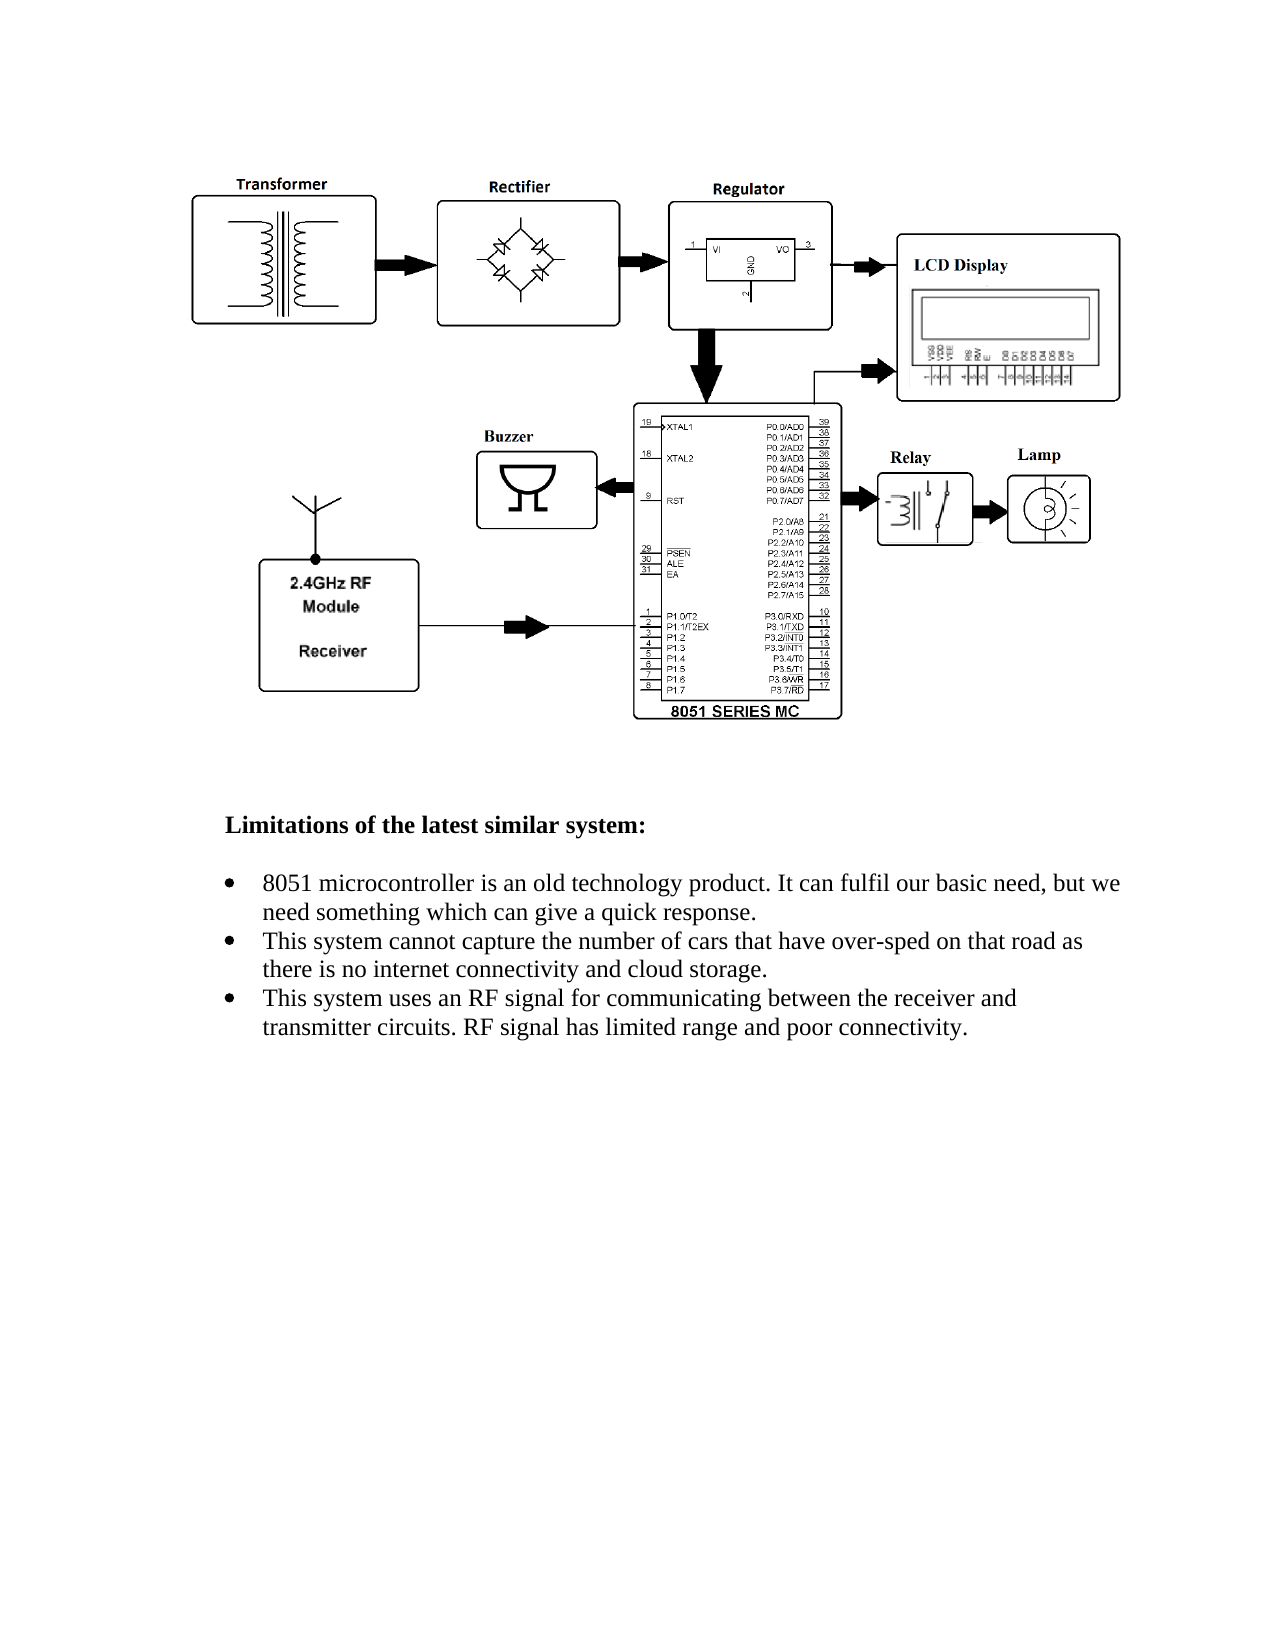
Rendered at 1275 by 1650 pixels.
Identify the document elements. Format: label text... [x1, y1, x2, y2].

text Limitations of the latest similar system: [187, 810, 1126, 839]
list This system uses an RF signal for communicating between the receiver and transmitter circuits. RF signal has limited range and poor connectivity. [225, 983, 1126, 1041]
list 8051 microcontroller is an old technology product. It can fulfil our basic need, but we need something which can give a quick response. [225, 868, 1126, 926]
picture [187, 150, 1163, 782]
list This system cannot capture the number of cars that have over-sped on that road as there is no internet connectivity and cloud storage. [225, 926, 1126, 983]
